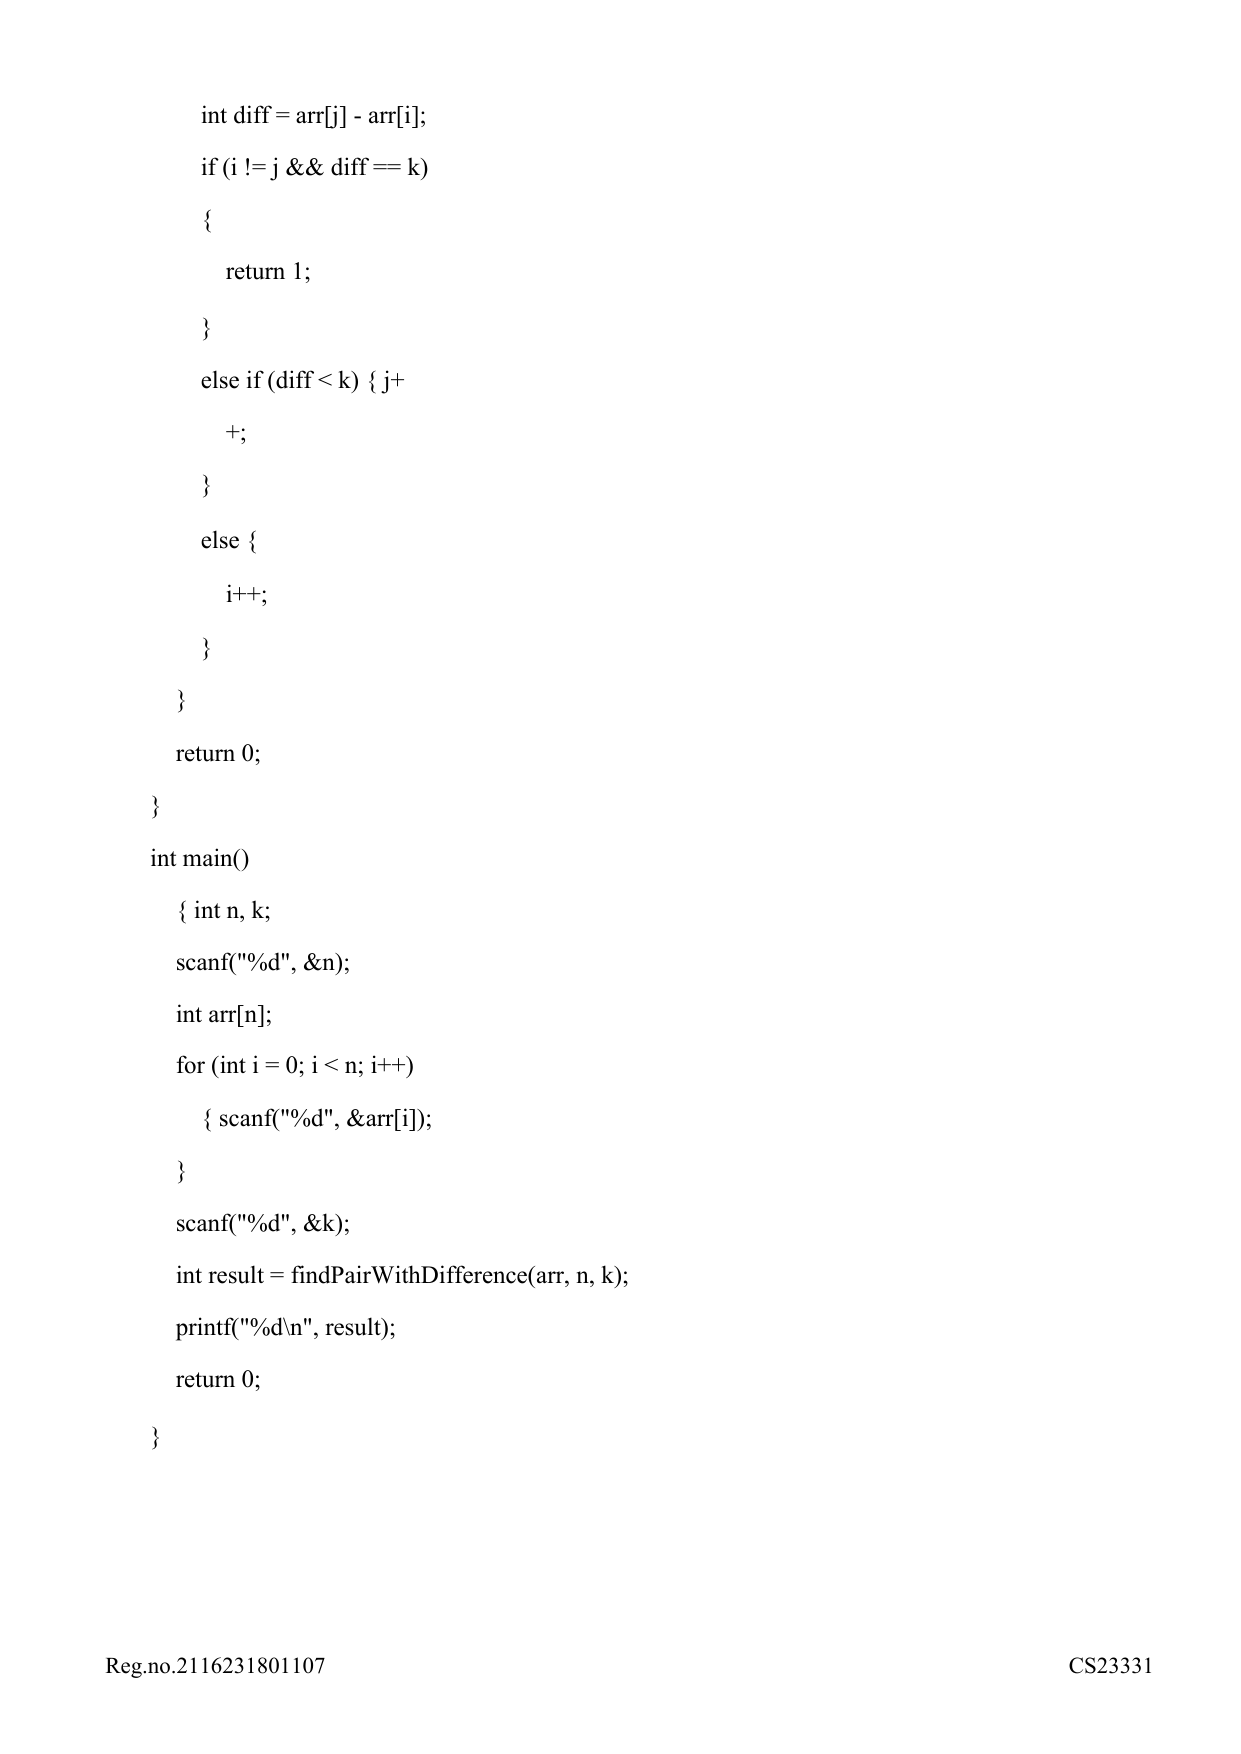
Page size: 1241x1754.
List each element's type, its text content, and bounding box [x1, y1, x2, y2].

text int result = findPairWithDifference(arr, n, k); printf("%d\n", result); [176, 1261, 723, 1341]
text } [201, 633, 1155, 660]
text return 0; [176, 1365, 1155, 1393]
text } [150, 1422, 1155, 1450]
text } [176, 1156, 1155, 1183]
text scanf("%d", &n); int arr[n]; [176, 948, 350, 1027]
text return 1; [226, 257, 1155, 285]
text } [176, 686, 1155, 713]
text int main() { int n, k; [150, 844, 288, 924]
text i++; [94, 580, 267, 607]
text } [150, 791, 1155, 819]
text } [201, 313, 1155, 341]
text else if (diff < k) { j++; [201, 366, 407, 446]
text scanf("%d", &k); [176, 1209, 1155, 1236]
text return 0; [176, 739, 1155, 766]
text for (int i = 0; i < n; i++) { scanf("%d", &arr[i]); [176, 1052, 459, 1131]
text } [201, 470, 1155, 498]
text else { [94, 527, 257, 554]
text int diff = arr[j] - arr[i]; if (i != j && diff == k) { [201, 101, 446, 233]
